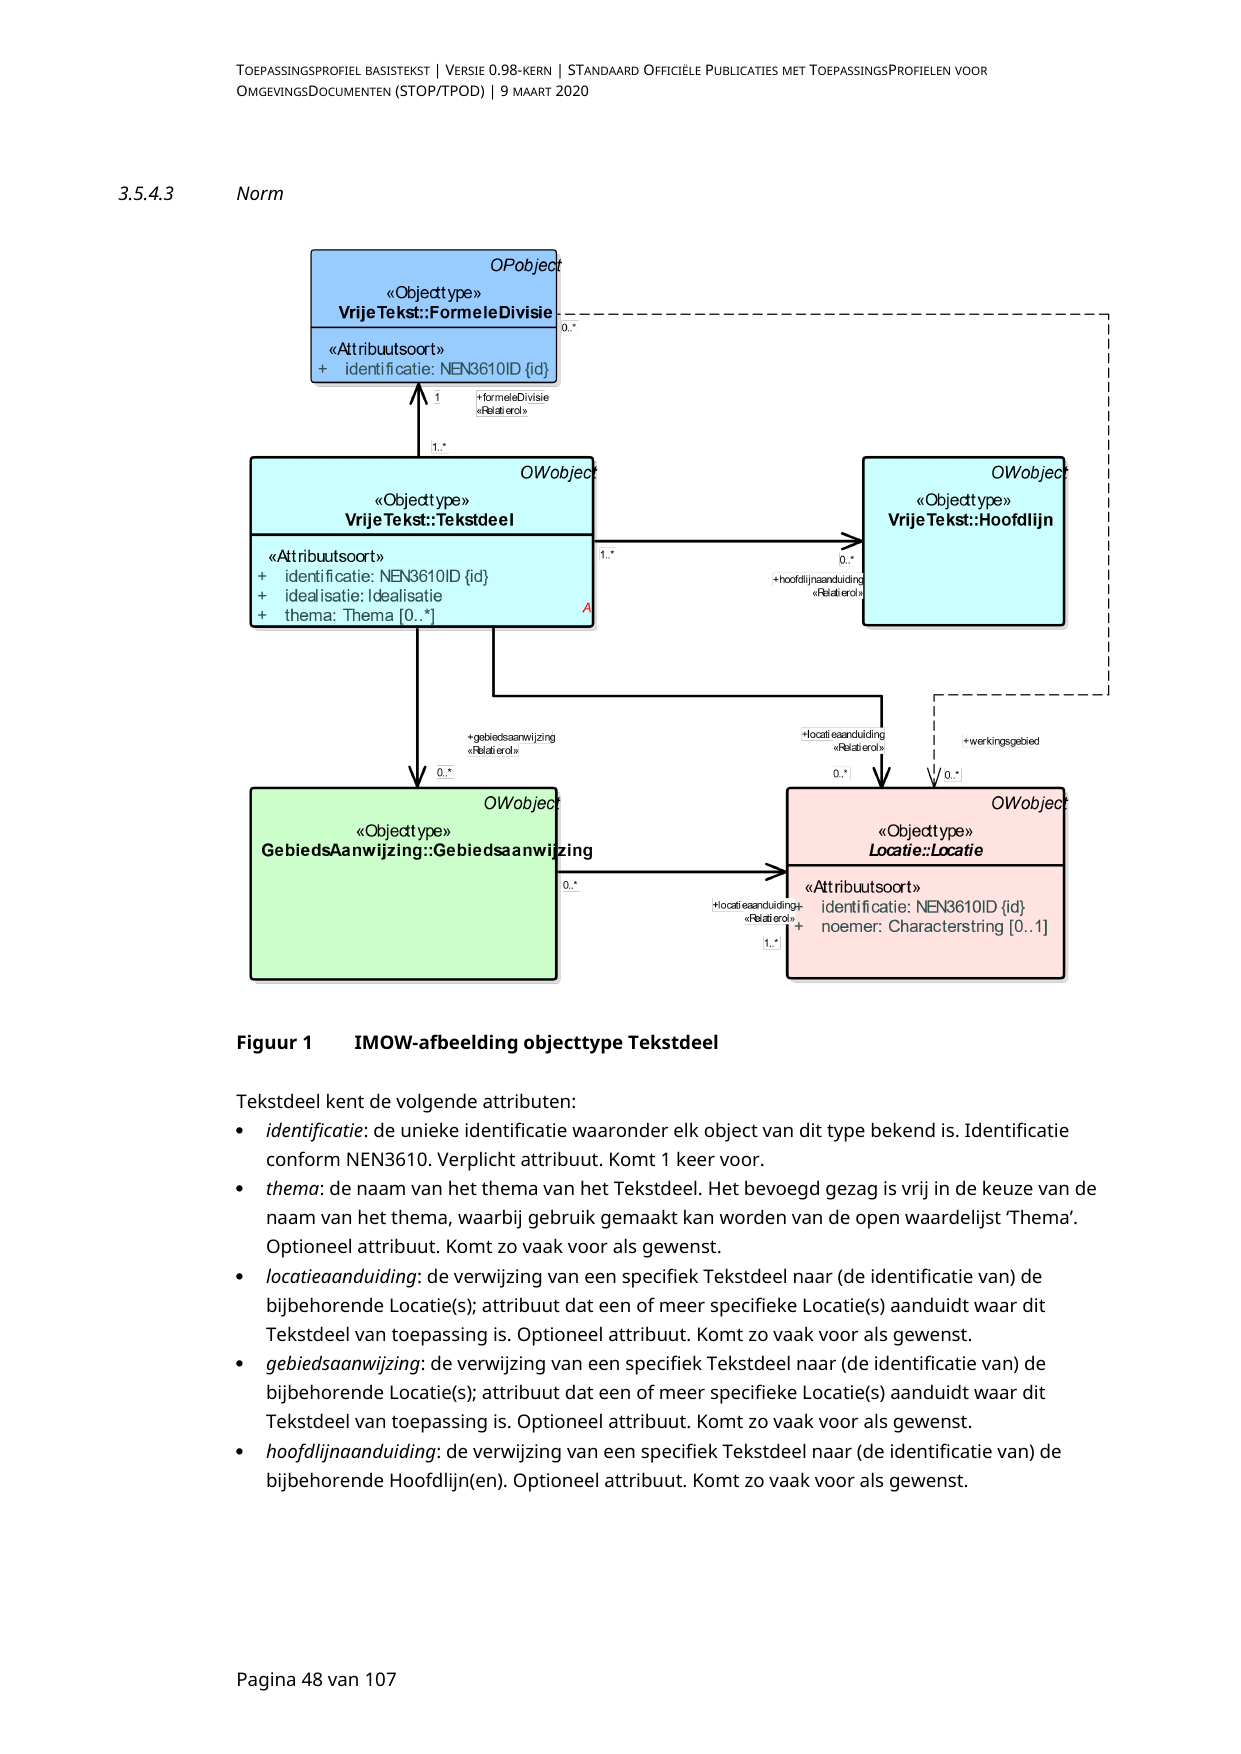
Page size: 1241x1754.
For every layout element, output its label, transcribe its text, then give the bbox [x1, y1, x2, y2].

text hoofdlijnaanduiding: de verwijzing van een specifiek Tekstdeel naar (de identificatie van) de bijbehorende Hoofdlijn(en). Optioneel attribuut. Komt zo vaak voor als gewenst. [236, 1435, 1122, 1493]
subtitle Norm [118, 177, 1122, 206]
text gebiedsaanwijzing: de verwijzing van een specifiek Tekstdeel naar (de identificatie van) de bijbehorende Locatie(s); attribuut dat een of meer specifieke Locatie(s) aanduidt waar dit Tekstdeel van toepassing is. Optioneel attribuut. Komt zo vaak voor als gewenst. [236, 1347, 1122, 1435]
text identificatie: de unieke identificatie waaronder elk object van dit type bekend is. Identificatie conform NEN3610. Verplicht attribuut. Komt 1 keer voor. [236, 1114, 1122, 1172]
text thema: de naam van het thema van het Tekstdeel. Het bevoegd gezag is vrij in de keuze van de naam van het thema, waarbij gebruik gemaakt kan worden van de open waardelijst ‘Thema’. Optioneel attribuut. Komt zo vaak voor als gewenst. [236, 1172, 1122, 1260]
text locatieaanduiding: de verwijzing van een specifiek Tekstdeel naar (de identificatie van) de bijbehorende Locatie(s); attribuut dat een of meer specifieke Locatie(s) aanduidt waar dit Tekstdeel van toepassing is. Optioneel attribuut. Komt zo vaak voor als gewenst. [236, 1260, 1122, 1347]
text Tekstdeel kent de volgende attributen: [236, 1085, 1122, 1114]
picture [236, 235, 1123, 998]
text IMOW-afbeelding objecttype Tekstdeel [236, 1026, 1122, 1056]
